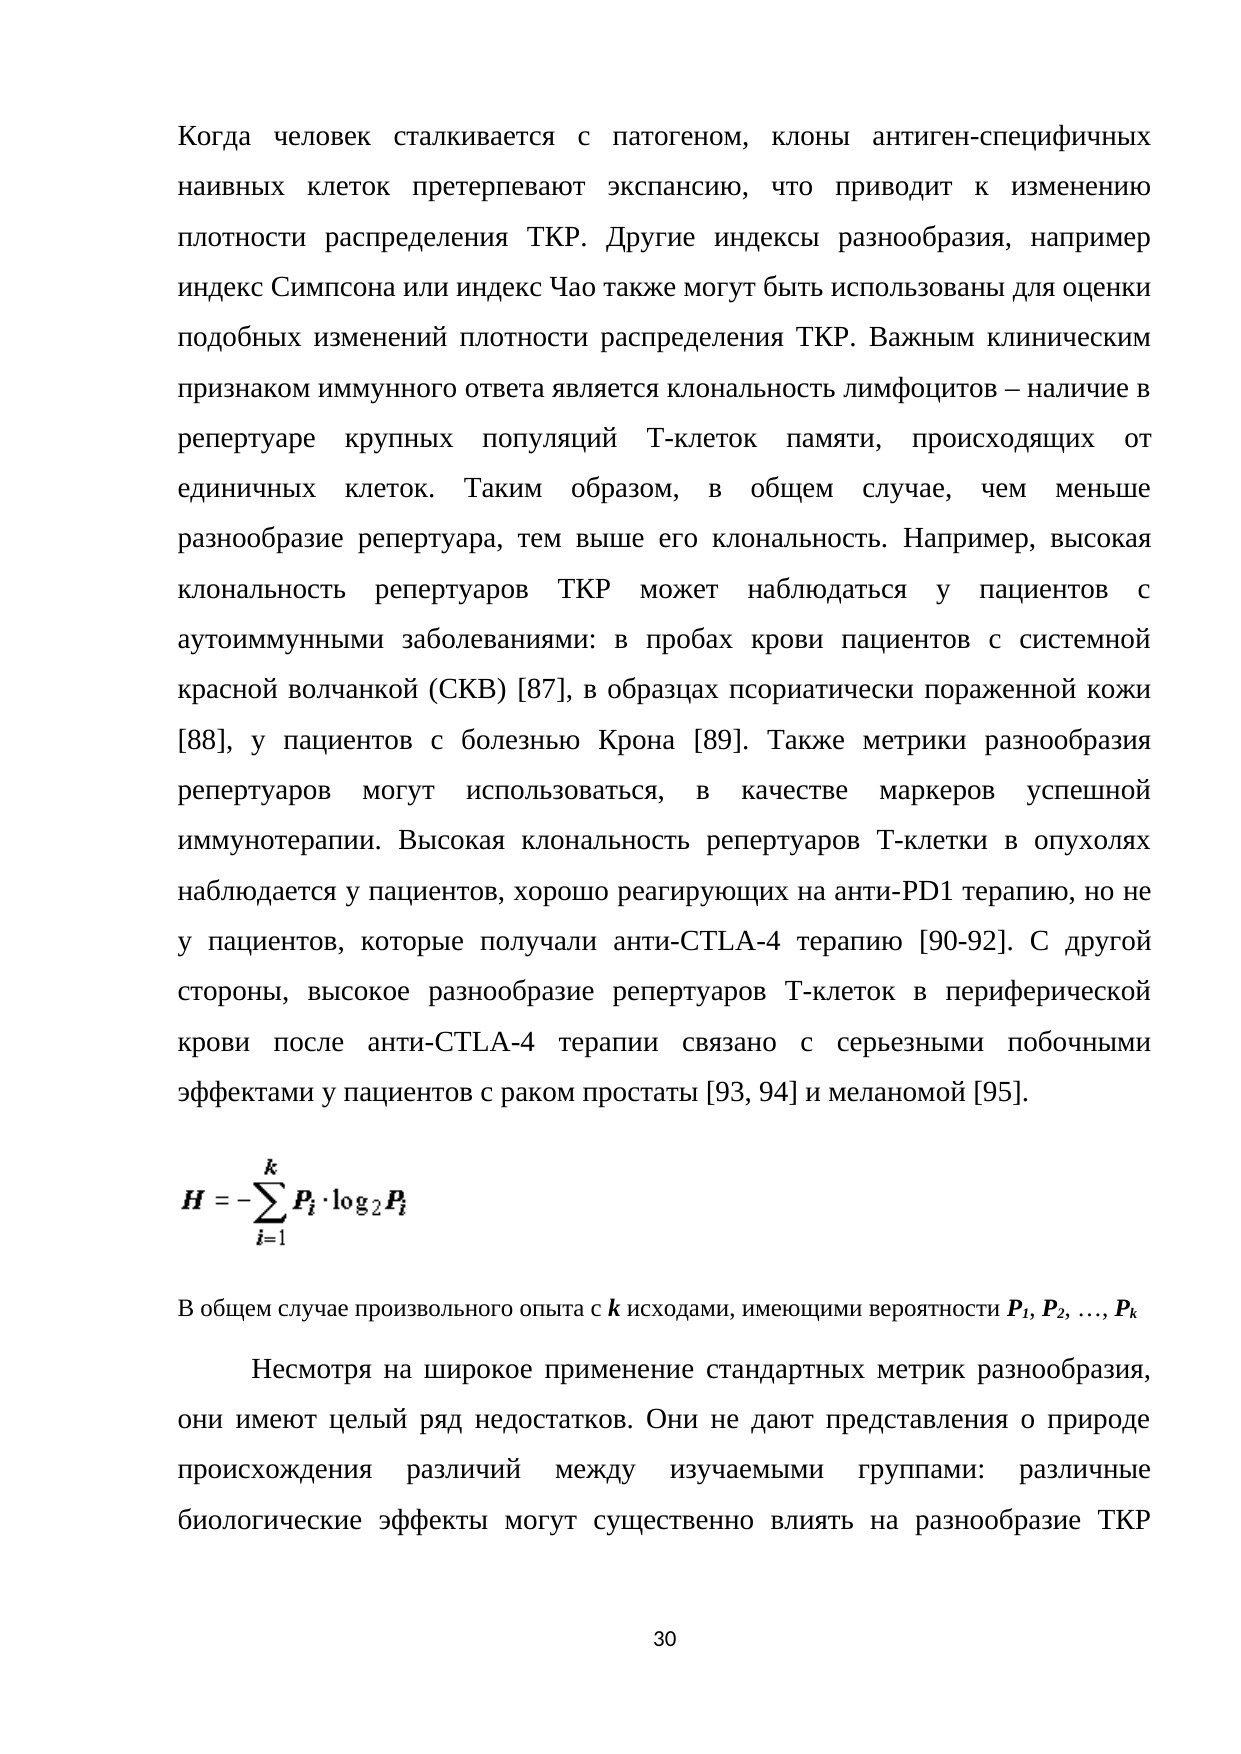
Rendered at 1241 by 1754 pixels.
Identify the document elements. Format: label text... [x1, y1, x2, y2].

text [177, 1351, 1152, 1535]
text В общем случае произвольного опыта с k исходами, имеющими вероятности P1, P2, …, Pk [177, 1293, 1152, 1322]
picture [177, 1153, 415, 1250]
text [177, 118, 1152, 470]
